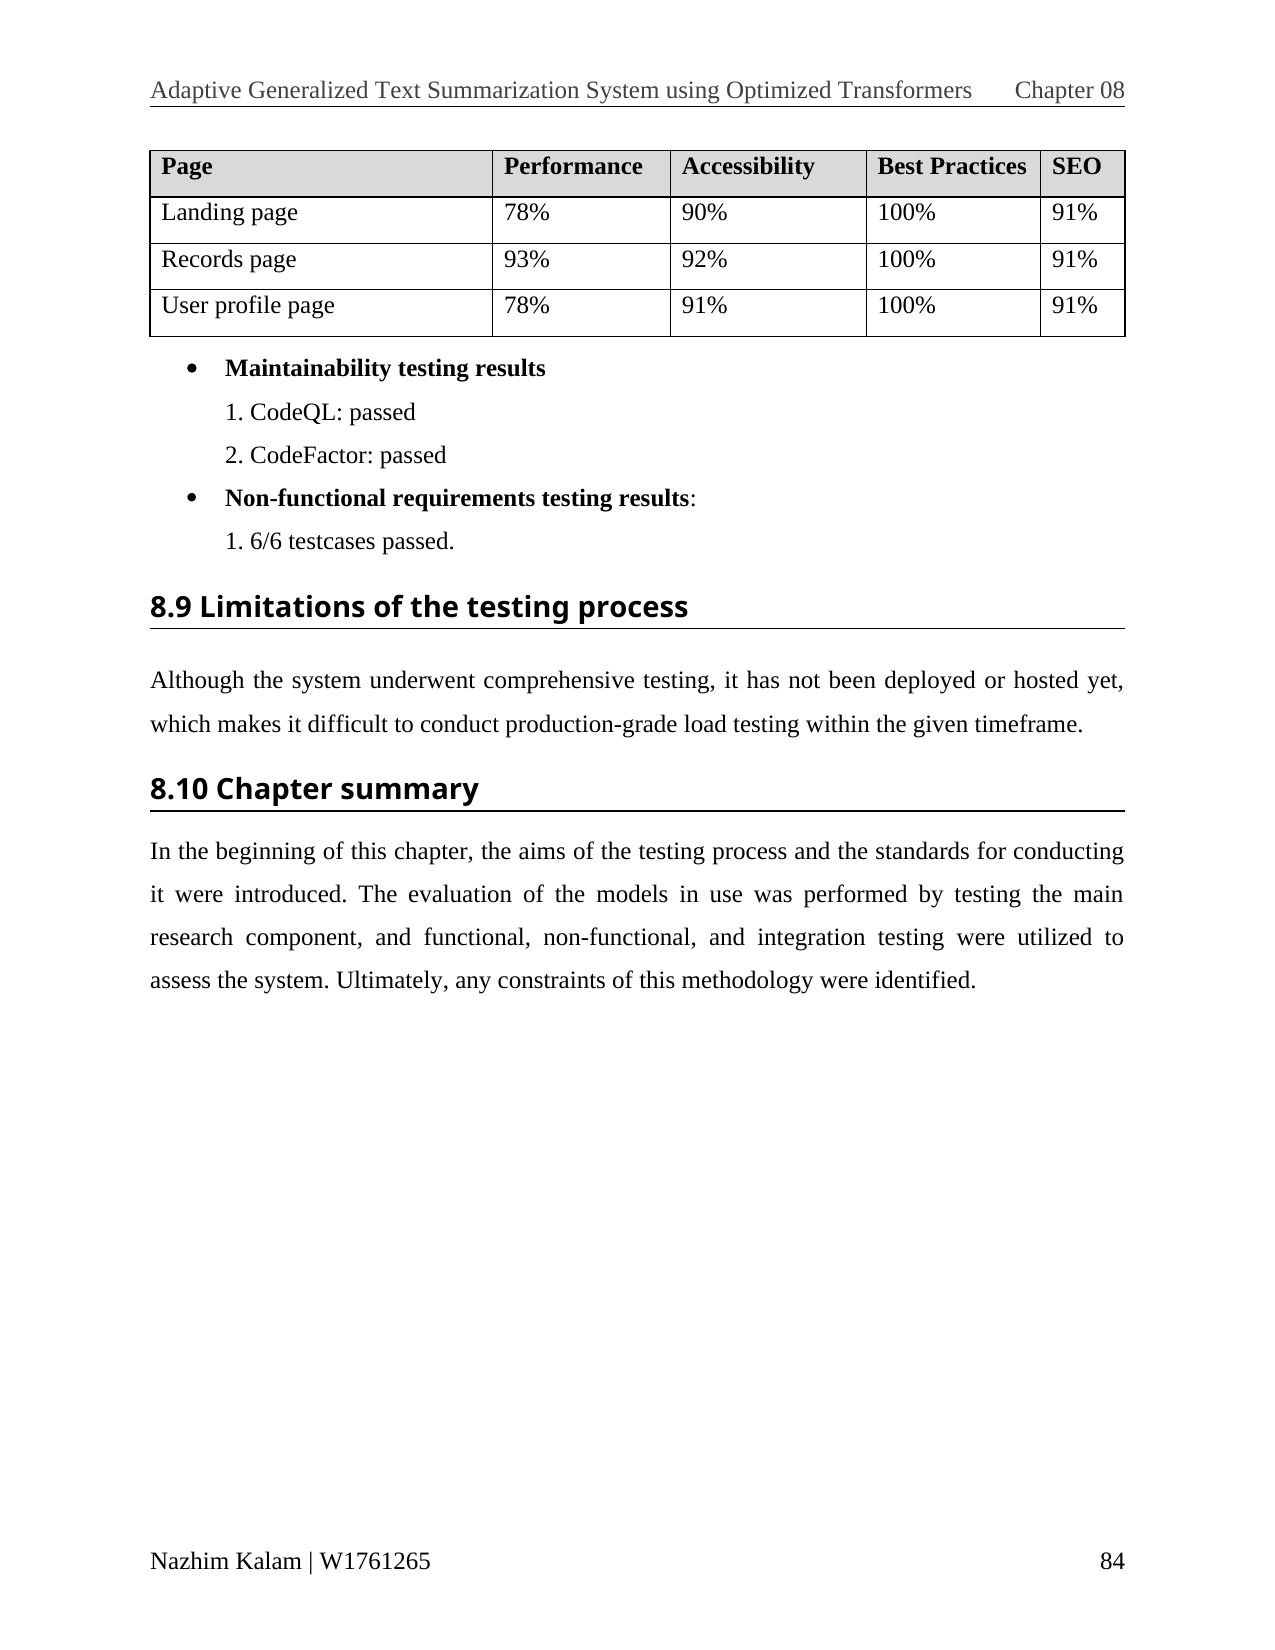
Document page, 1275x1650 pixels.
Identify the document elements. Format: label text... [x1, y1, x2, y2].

table_header SEO [1041, 151, 1124, 196]
table_cell 78% [493, 198, 670, 243]
table_cell 91% [1041, 198, 1124, 243]
table_cell 90% [671, 198, 866, 243]
table_cell 91% [1041, 290, 1124, 336]
subtitle 8.10 Chapter summary [150, 768, 1125, 810]
text 1. 6/6 testcases passed. [150, 526, 1125, 555]
table_header Best Practices [867, 151, 1040, 196]
table_cell 93% [493, 244, 670, 289]
table_cell 92% [671, 244, 866, 289]
subtitle 8.9 Limitations of the testing process [150, 586, 1125, 628]
table_header Accessibility [671, 151, 866, 196]
list 1. CodeQL: passed [225, 397, 1125, 425]
table_header Page [151, 151, 492, 196]
table_cell 100% [867, 198, 1040, 243]
list Maintainability testing results [187, 353, 1125, 382]
table_cell 91% [671, 290, 866, 336]
text In the beginning of this chapter, the aims of the testing process and the standards for conducting it were introduced. The evaluation of the models in use was performed by testing the main research component, and functional, non-functional, and integration testing were utilized to assess the system. Ultimately, any constraints of this methodology were identified. [150, 836, 1125, 994]
table_cell User profile page [151, 290, 492, 336]
table_cell Records page [151, 244, 492, 289]
table_cell 78% [493, 290, 670, 336]
text Although the system underwent comprehensive testing, it has not been deployed or hosted yet, which makes it difficult to conduct production-grade load testing within the given timeframe. [150, 666, 1125, 737]
list Non-functional requirements testing results: [187, 483, 1125, 512]
table_cell 100% [867, 244, 1040, 289]
table_header Performance [493, 151, 670, 196]
list 2. CodeFactor: passed [225, 440, 1125, 468]
table_cell 100% [867, 290, 1040, 336]
table_cell Landing page [151, 198, 492, 243]
table_cell 91% [1041, 244, 1124, 289]
